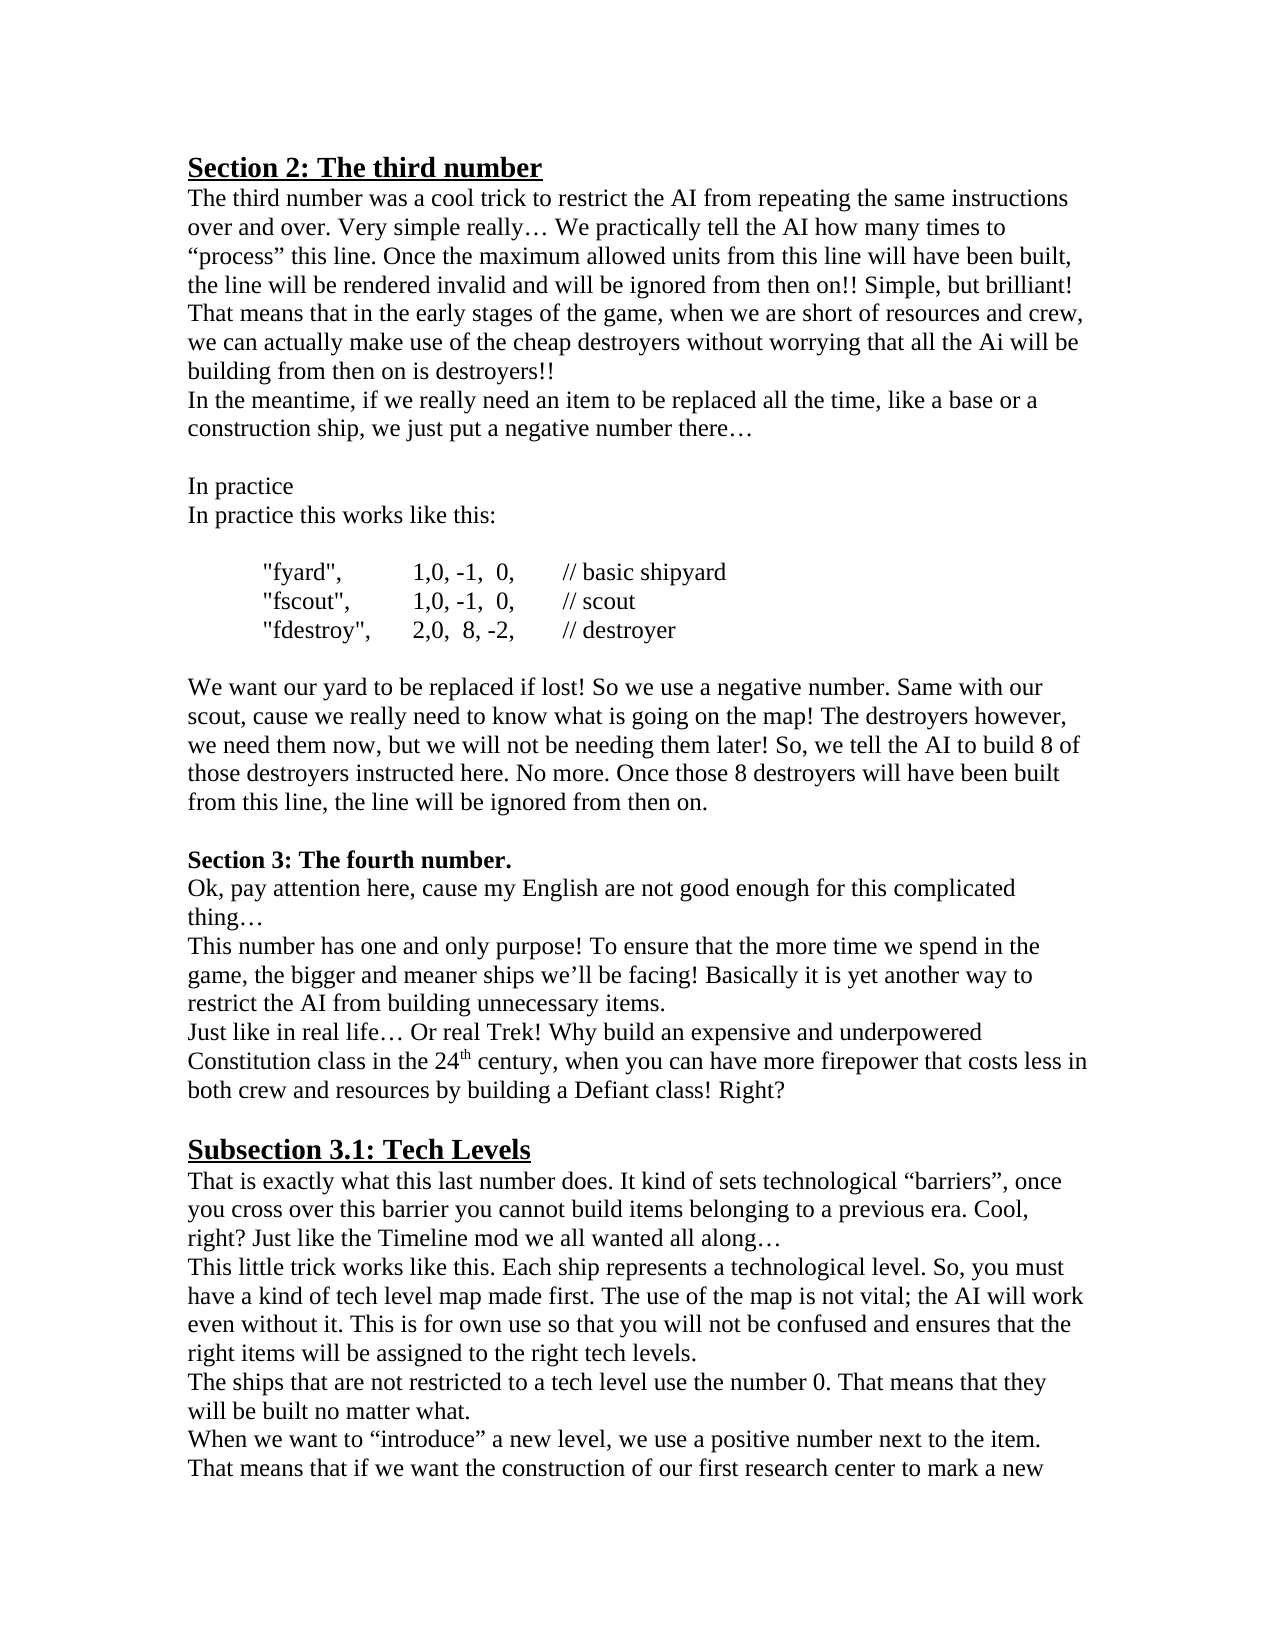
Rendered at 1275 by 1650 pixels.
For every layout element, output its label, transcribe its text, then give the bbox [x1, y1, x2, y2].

text The third number was a cool trick to restrict the AI from repeating the same instructions over and over. Very simple really… We practically tell the AI how many times to “process” this line. Once the maximum allowed units from this line will have been built, the line will be rendered invalid and will be ignored from then on!! Simple, but brilliant! That means that in the early stages of the game, when we are short of resources and crew, we can actually make use of the cheap destroyers without worrying that all the Ai will be building from then on is destroyers!! [187, 183, 1087, 385]
text This little trick works like this. Each ship represents a technological level. So, you must have a kind of tech level map made first. The use of the map is not vital; the AI will work even without it. This is for own use so that you will not be confused and ensures that the right items will be assigned to the right tech levels. [187, 1252, 1087, 1367]
text "fdestroy", 2,0, 8, -2, // destroyer [187, 615, 1087, 643]
text The ships that are not restricted to a tech level use the number 0. That means that they will be built no matter what. [187, 1367, 1087, 1424]
subtitle Subsection 3.1: Tech Levels [187, 1132, 1087, 1166]
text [187, 1424, 1087, 1482]
text We want our yard to be replaced if lost! So we use a negative number. Same with our scout, cause we really need to know what is going on the map! The destroyers however, we need them now, but we will not be needing them later! So, we tell the AI to build 8 of those destroyers instructed here. No more. Once those 8 destroyers will have been built from this line, the line will be ignored from then on. [187, 672, 1087, 816]
text In practice [187, 471, 1087, 500]
text "fyard", 1,0, -1, 0, // basic shipyard [187, 557, 1087, 586]
text This number has one and only purpose! To ensure that the more time we spend in the game, the bigger and meaner ships we’ll be facing! Basically it is yet another way to restrict the AI from building unnecessary items. [187, 931, 1087, 1017]
text "fscout", 1,0, -1, 0, // scout [187, 586, 1087, 615]
text That is exactly what this last number does. It kind of sets technological “barriers”, once you cross over this barrier you cannot build items belonging to a previous era. Cool, right? Just like the Timeline mod we all wanted all along… [187, 1166, 1087, 1252]
text In practice this works like this: [187, 500, 1087, 528]
subtitle Section 2: The third number [187, 150, 1087, 183]
text Ok, pay attention here, cause my English are not good enough for this complicated thing… [187, 873, 1087, 931]
text In the meantime, if we really need an item to be replaced all the time, like a base or a construction ship, we just put a negative number there… [187, 385, 1087, 442]
text Section 3: The fourth number. [187, 845, 1087, 873]
text Just like in real life… Or real Trek! Why build an expensive and underpowered Constitution class in the 24th century, when you can have more firepower that costs less in both crew and resources by building a Defiant class! Right? [187, 1017, 1087, 1103]
